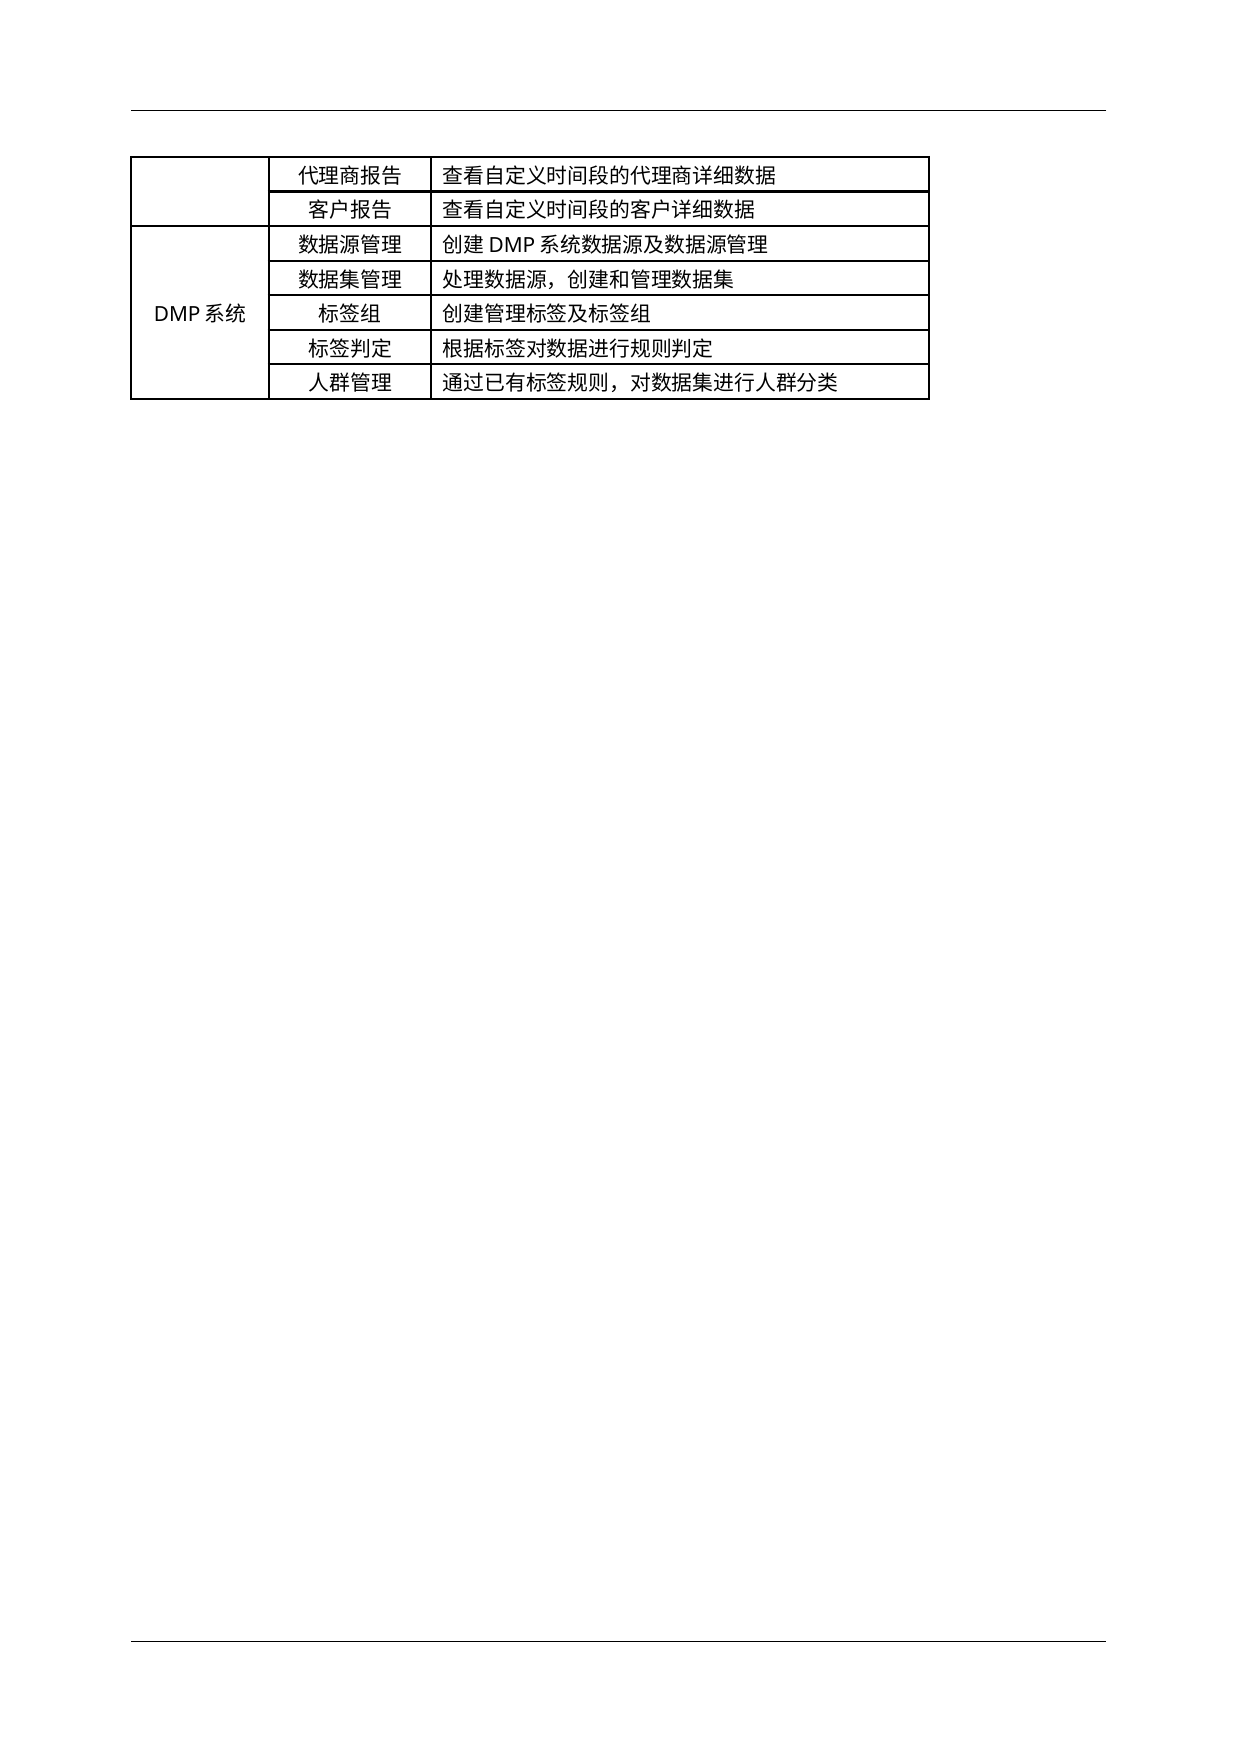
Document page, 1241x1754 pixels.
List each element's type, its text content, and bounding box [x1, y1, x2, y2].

table_cell 标签组 [270, 296, 430, 329]
table_cell 查看自定义时间段的客户详细数据 [432, 193, 928, 225]
table_cell 数据源管理 [270, 227, 430, 259]
table_cell 数据集管理 [270, 262, 430, 294]
table_cell 根据标签对数据进行规则判定 [432, 331, 928, 363]
table_cell 客户报告 [270, 193, 430, 225]
table_cell 代理商报告 [270, 158, 430, 190]
table_cell 人群管理 [270, 365, 430, 398]
table_cell 通过已有标签规则，对数据集进行人群分类 [432, 365, 928, 398]
table_cell DMP系统 [132, 227, 268, 398]
table_cell 查看自定义时间段的代理商详细数据 [432, 158, 928, 190]
table_cell 创建DMP系统数据源及数据源管理 [432, 227, 928, 259]
table_cell 标签判定 [270, 331, 430, 363]
table_cell 创建管理标签及标签组 [432, 296, 928, 329]
table_cell 处理数据源，创建和管理数据集 [432, 262, 928, 294]
